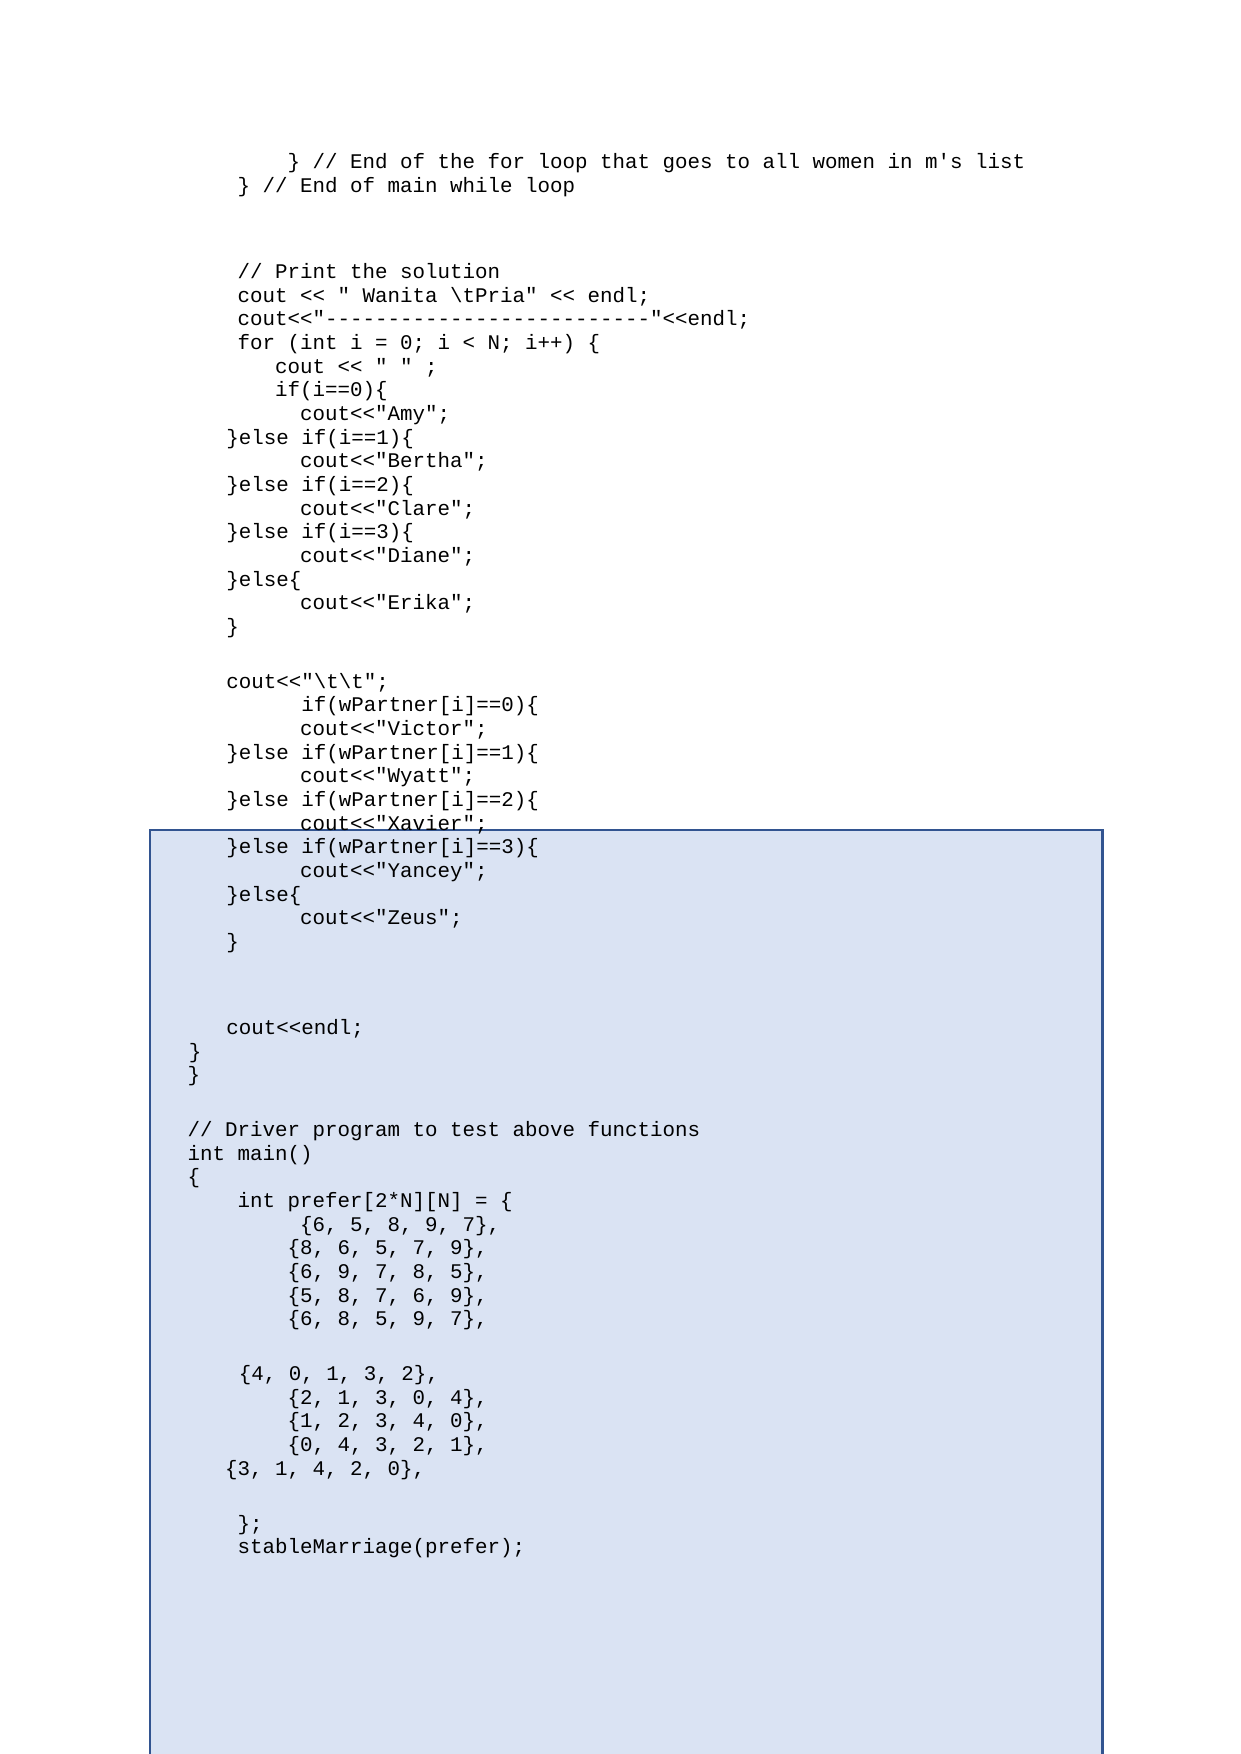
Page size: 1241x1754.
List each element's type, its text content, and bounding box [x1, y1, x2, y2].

text }else if(i==1){ [187, 427, 1091, 450]
text cout<<"Yancey"; [187, 860, 1091, 883]
text {8, 6, 5, 7, 9}, [187, 1237, 1091, 1261]
text cout<<endl; [187, 1017, 1091, 1041]
text {3, 1, 4, 2, 0}, [187, 1458, 1091, 1481]
text }else if(wPartner[i]==1){ [187, 742, 1091, 765]
text {5, 8, 7, 6, 9}, [187, 1285, 1091, 1308]
text } [187, 1041, 1091, 1064]
text {6, 8, 5, 9, 7}, [187, 1308, 1091, 1332]
text } // End of main while loop [187, 175, 1091, 199]
text // Driver program to test above functions [187, 1119, 1091, 1143]
text }else if(i==2){ [187, 474, 1091, 498]
text } [187, 616, 1091, 639]
text }else if(wPartner[i]==3){ [187, 836, 1091, 860]
text int prefer[2*N][N] = { [187, 1190, 1091, 1214]
text }else if(wPartner[i]==2){ [187, 789, 1091, 813]
text cout<<"Bertha"; [187, 450, 1091, 474]
text cout<<"Xavier"; [187, 813, 1091, 836]
text cout<<"Wyatt"; [187, 765, 1091, 789]
text int main() [187, 1143, 1091, 1166]
text cout << " " ; [187, 356, 1091, 379]
text }else if(i==3){ [187, 521, 1091, 545]
text cout<<"Amy"; [187, 403, 1091, 427]
text {2, 1, 3, 0, 4}, [187, 1387, 1091, 1411]
text cout<<"\t\t"; [187, 671, 1091, 694]
text }else{ [187, 568, 1091, 592]
text }else{ [187, 883, 1091, 907]
text {1, 2, 3, 4, 0}, [187, 1411, 1091, 1434]
text } [187, 1064, 1091, 1088]
text cout<<"Zeus"; [187, 907, 1091, 931]
text {6, 5, 8, 9, 7}, [187, 1214, 1091, 1237]
text stableMarriage(prefer); [187, 1536, 1091, 1560]
text }; [187, 1513, 1091, 1536]
text // Print the solution [187, 261, 1091, 285]
text cout<<"Erika"; [187, 592, 1091, 616]
text if(i==0){ [187, 379, 1091, 403]
text for (int i = 0; i < N; i++) { [187, 332, 1091, 356]
text } // End of the for loop that goes to all women in m's list [187, 151, 1091, 175]
text } [187, 931, 1091, 954]
text {4, 0, 1, 3, 2}, [187, 1363, 1091, 1387]
text cout<<"Clare"; [187, 498, 1091, 521]
text cout<<"Victor"; [187, 718, 1091, 742]
text cout<<"Diane"; [187, 545, 1091, 568]
text { [187, 1166, 1091, 1190]
text if(wPartner[i]==0){ [187, 694, 1091, 718]
text {0, 4, 3, 2, 1}, [187, 1434, 1091, 1458]
text {6, 9, 7, 8, 5}, [187, 1261, 1091, 1285]
text cout << " Wanita \tPria" << endl; [187, 285, 1091, 308]
text cout<<"--------------------------"<<endl; [187, 308, 1091, 332]
